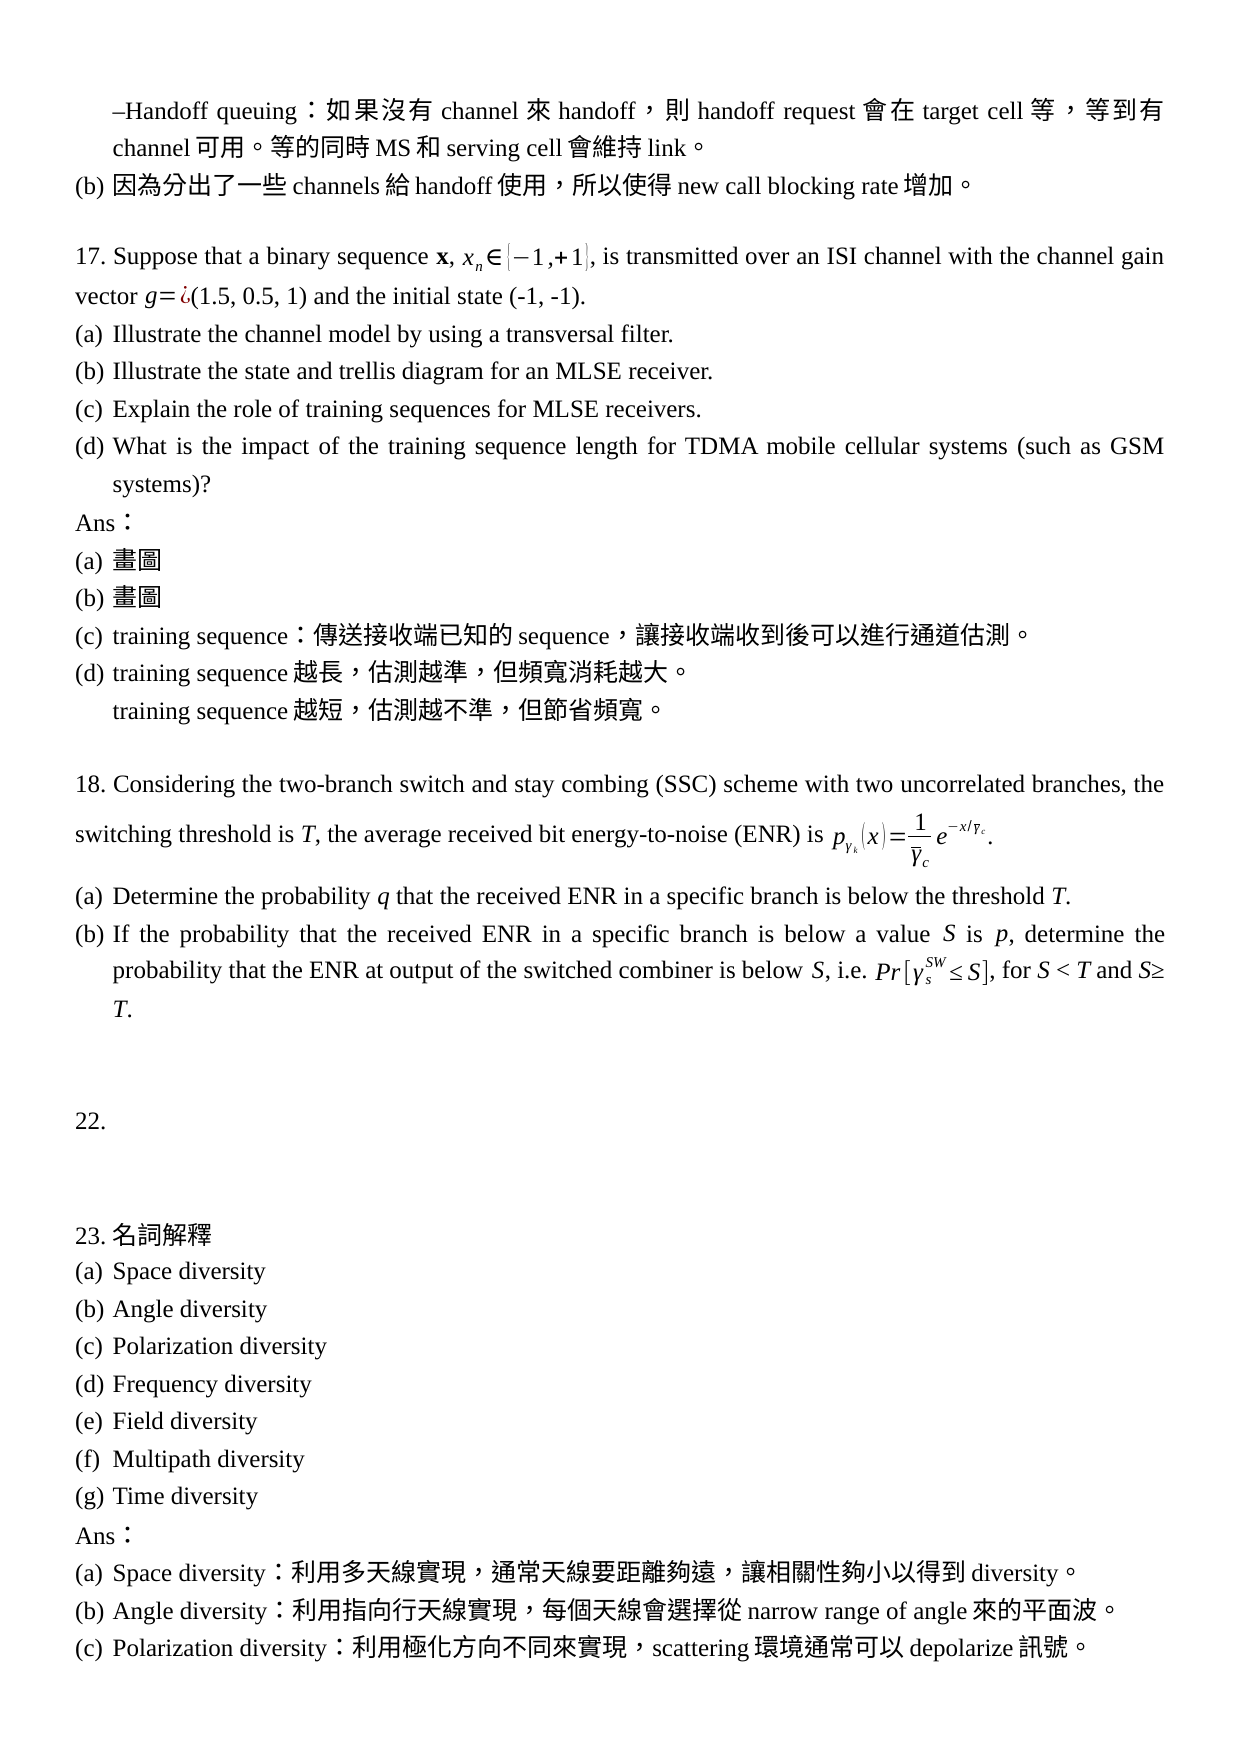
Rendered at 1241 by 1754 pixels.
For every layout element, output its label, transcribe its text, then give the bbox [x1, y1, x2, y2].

list Angle diversity [75, 1289, 1165, 1327]
list Explain the role of training sequences for MLSE receivers. [75, 389, 1165, 427]
list Angle diversity：利用指向行天線實現，每個天線會選擇從narrow range of angle來的平面波。 [75, 1589, 1165, 1627]
text 17. Suppose that a binary sequence x, , is transmitted over an ISI channel with the channel gain vector (1.5, 0.5, 1) and the initial state (-1, -1). [75, 239, 1165, 314]
text 23. 名詞解釋 [75, 1214, 1165, 1252]
list If the probability that the received ENR in a specific branch is below a value is , determine the probability that the ENR at output of the switched combiner is below , i.e. , for S < T and ST. [75, 914, 1165, 1027]
text 18. Considering the two-branch switch and stay combing (SSC) scheme with two uncorrelated branches, the switching threshold is T, the average received bit energy-to-noise (ENR) is [75, 764, 1165, 877]
list Polarization diversity [75, 1327, 1165, 1364]
list Multipath diversity [75, 1439, 1165, 1477]
text Ans： [75, 1514, 1165, 1552]
list 畫圖 [75, 577, 1165, 614]
list 因為分出了一些channels給handoff使用，所以使得new call blocking rate增加。 [75, 164, 1165, 202]
list What is the impact of the training sequence length for TDMA mobile cellular systems (such as GSM systems)? [75, 427, 1165, 502]
list Field diversity [75, 1402, 1165, 1439]
list training sequence：傳送接收端已知的sequence，讓接收端收到後可以進行通道估測。 [75, 614, 1165, 652]
list Illustrate the state and trellis diagram for an MLSE receiver. [75, 352, 1165, 389]
list 畫圖 [75, 539, 1165, 577]
list Time diversity [75, 1477, 1165, 1514]
list training sequence越長，估測越準，但頻寬消耗越大。 [75, 652, 1165, 689]
text Ans： [75, 502, 1165, 539]
list Polarization diversity：利用極化方向不同來實現，scattering環境通常可以depolarize訊號。 [75, 1627, 1165, 1664]
list training sequence越短，估測越不準，但節省頻寬。 [112, 689, 1165, 727]
list Illustrate the channel model by using a transversal filter. [75, 314, 1165, 352]
text 22. [75, 1102, 1165, 1139]
list Space diversity：利用多天線實現，通常天線要距離夠遠，讓相關性夠小以得到diversity。 [75, 1552, 1165, 1589]
list Determine the probability q that the received ENR in a specific branch is below the threshold T. [75, 877, 1165, 914]
list –Handoff queuing：如果沒有channel來handoff，則handoff request會在target cell等，等到有channel可用。等的同時MS和serving cell會維持link。 [112, 89, 1165, 164]
list Frequency diversity [75, 1364, 1165, 1402]
list Space diversity [75, 1252, 1165, 1289]
